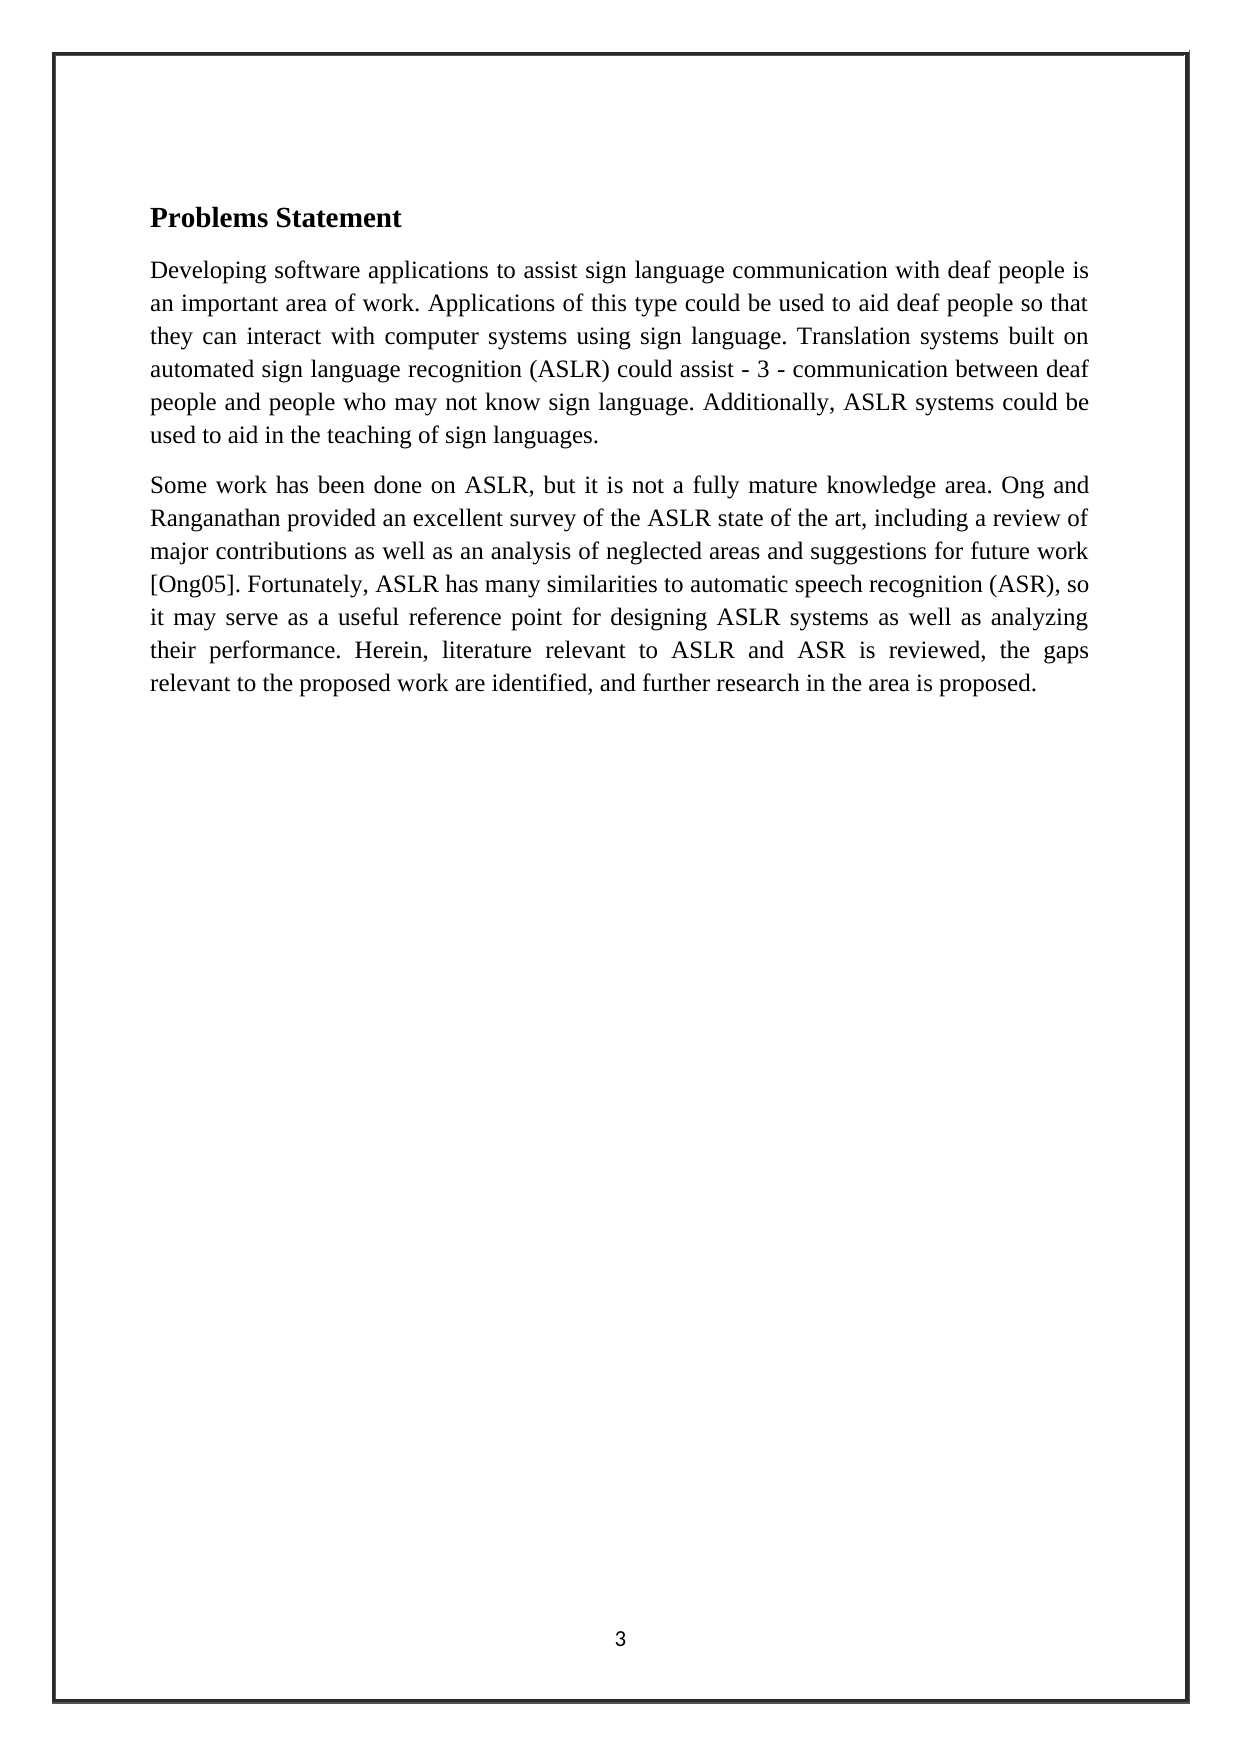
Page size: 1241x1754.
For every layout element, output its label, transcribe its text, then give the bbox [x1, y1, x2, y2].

text Problems Statement [150, 200, 1090, 233]
text Some work has been done on ASLR, but it is not a fully mature knowledge area. Ong and Ranganathan provided an excellent survey of the ASLR state of the art, including a review of major contributions as well as an analysis of neglected areas and suggestions for future work [Ong05]. Fortunately, ASLR has many similarities to automatic speech recognition (ASR), so it may serve as a useful reference point for designing ASLR systems as well as analyzing their performance. Herein, literature relevant to ASLR and ASR is reviewed, the gaps relevant to the proposed work are identified, and further research in the area is proposed. [150, 470, 1090, 697]
text Developing software applications to assist sign language communication with deaf people is an important area of work. Applications of this type could be used to aid deaf people so that they can interact with computer systems using sign language. Translation systems built on automated sign language recognition (ASLR) could assist - 3 - communication between deaf people and people who may not know sign language. Additionally, ASLR systems could be used to aid in the teaching of sign languages. [150, 255, 1090, 449]
